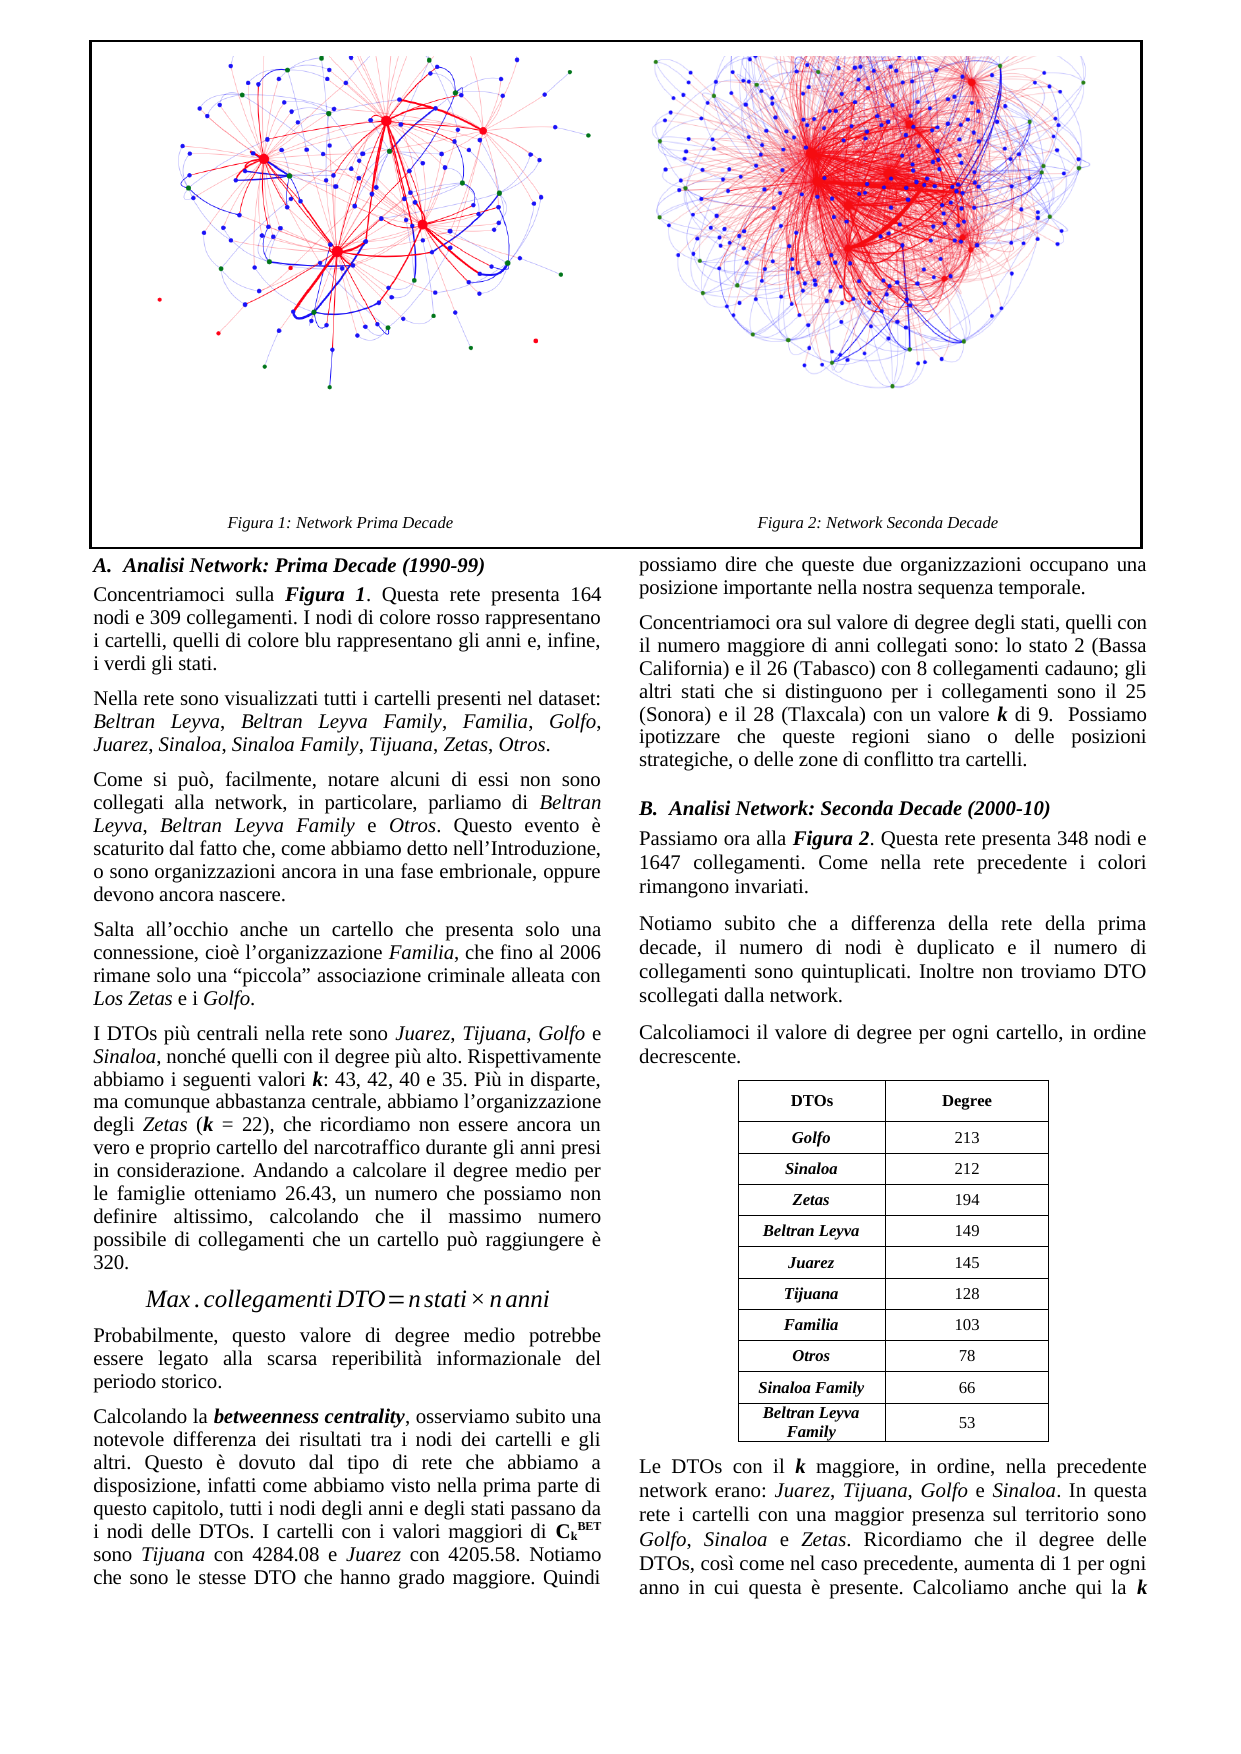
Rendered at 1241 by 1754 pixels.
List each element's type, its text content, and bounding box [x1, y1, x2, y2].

table_cell 66 [886, 1372, 1048, 1402]
table_cell 213 [886, 1122, 1048, 1152]
table_cell Tijuana [739, 1279, 885, 1309]
table_cell Zetas [739, 1185, 885, 1215]
text Come si può, facilmente, notare alcuni di essi non sono collegati alla network, in particolare, parliamo di Beltran Leyva, Beltran Leyva Family e Otros. Questo evento è scaturito dal fatto che, come abbiamo detto nell’Introduzione, o sono organizzazioni ancora in una fase embrionale, oppure devono ancora nascere. [93, 768, 601, 906]
table_cell 194 [886, 1185, 1048, 1215]
text Probabilmente, questo valore di degree medio potrebbe essere legato alla scarsa reperibilità informazionale del periodo storico. [93, 1324, 601, 1393]
text Concentriamoci sulla Figura 1. Questa rete presenta 164 nodi e 309 collegamenti. I nodi di colore rosso rappresentano i cartelli, quelli di colore blu rappresentano gli anni e, infine, i verdi gli stati. [93, 583, 601, 675]
table_cell Beltran Leyva Family [739, 1404, 885, 1441]
table_cell 53 [886, 1404, 1048, 1441]
text Concentriamoci ora sul valore di degree degli stati, quelli con il numero maggiore di anni collegati sono: lo stato 2 (Bassa California) e il 26 (Tabasco) con 8 collegamenti cadauno; gli altri stati che si distinguono per i collegamenti sono il 25 (Sonora) e il 28 (Tlaxcala) con un valore k di 9. Possiamo ipotizzare che queste regioni siano o delle posizioni strategiche, o delle zone di conflitto tra cartelli. [639, 611, 1147, 771]
text Nella rete sono visualizzati tutti i cartelli presenti nel dataset: Beltran Leyva, Beltran Leyva Family, Familia, Golfo, Juarez, Sinaloa, Sinaloa Family, Tijuana, Zetas, Otros. [93, 687, 601, 756]
table_cell 145 [886, 1247, 1048, 1277]
table_header Degree [886, 1081, 1048, 1121]
table_cell Golfo [739, 1122, 885, 1152]
table_cell Juarez [739, 1247, 885, 1277]
text Notiamo subito che a differenza della rete della prima decade, il numero di nodi è duplicato e il numero di collegamenti sono quintuplicati. Inoltre non troviamo DTO scollegati dalla network. [639, 911, 1147, 1007]
table_header DTOs [739, 1081, 885, 1121]
text Calcolando la betweenness centrality, osserviamo subito una notevole differenza dei risultati tra i nodi dei cartelli e gli altri. Questo è dovuto dal tipo di rete che abbiamo a disposizione, infatti come abbiamo visto nella prima parte di questo capitolo, tutti i nodi degli anni e degli stati passano da i nodi delle DTOs. I cartelli con i valori maggiori di CkBET sono Tijuana con 4284.08 e Juarez con 4205.58. Notiamo che sono le stesse DTO che hanno grado maggiore. Quindi possiamo dire che queste due organizzazioni occupano una posizione importante nella nostra sequenza temporale. [93, 1406, 601, 1589]
table_cell 103 [886, 1310, 1048, 1340]
table_cell 212 [886, 1154, 1048, 1184]
table_cell Familia [739, 1310, 885, 1340]
table_cell 128 [886, 1279, 1048, 1309]
text Calcoliamoci il valore di degree per ogni cartello, in ordine decrescente. [639, 1020, 1147, 1068]
text Passiamo ora alla Figura 2. Questa rete presenta 348 nodi e 1647 collegamenti. Come nella rete precedente i colori rimangono invariati. [639, 826, 1147, 898]
table_cell 149 [886, 1216, 1048, 1246]
text Salta all’occhio anche un cartello che presenta solo una connessione, cioè l’organizzazione Familia, che fino al 2006 rimane solo una “piccola” associazione criminale alleata con Los Zetas e i Golfo. [93, 918, 601, 1010]
subtitle Analisi Network: Seconda Decade (2000-10) [639, 796, 1147, 820]
picture [112, 56, 1128, 406]
text I DTOs più centrali nella rete sono Juarez, Tijuana, Golfo e Sinaloa, nonché quelli con il degree più alto. Rispettivamente abbiamo i seguenti valori k: 43, 42, 40 e 35. Più in disparte, ma comunque abbastanza centrale, abbiamo l’organizzazione degli Zetas (k = 22), che ricordiamo non essere ancora un vero e proprio cartello del narcotraffico durante gli anni presi in considerazione. Andando a calcolare il degree medio per le famiglie otteniamo 26.43, un numero che possiamo non definire altissimo, calcolando che il massimo numero possibile di collegamenti che un cartello può raggiungere è 320. [93, 1022, 601, 1274]
table_cell Sinaloa Family [739, 1372, 885, 1402]
table_cell Sinaloa [739, 1154, 885, 1184]
table_cell Beltran Leyva [739, 1216, 885, 1246]
table_cell 78 [886, 1341, 1048, 1371]
table_cell Otros [739, 1341, 885, 1371]
subtitle Analisi Network: Prima Decade (1990-99) [93, 553, 601, 577]
